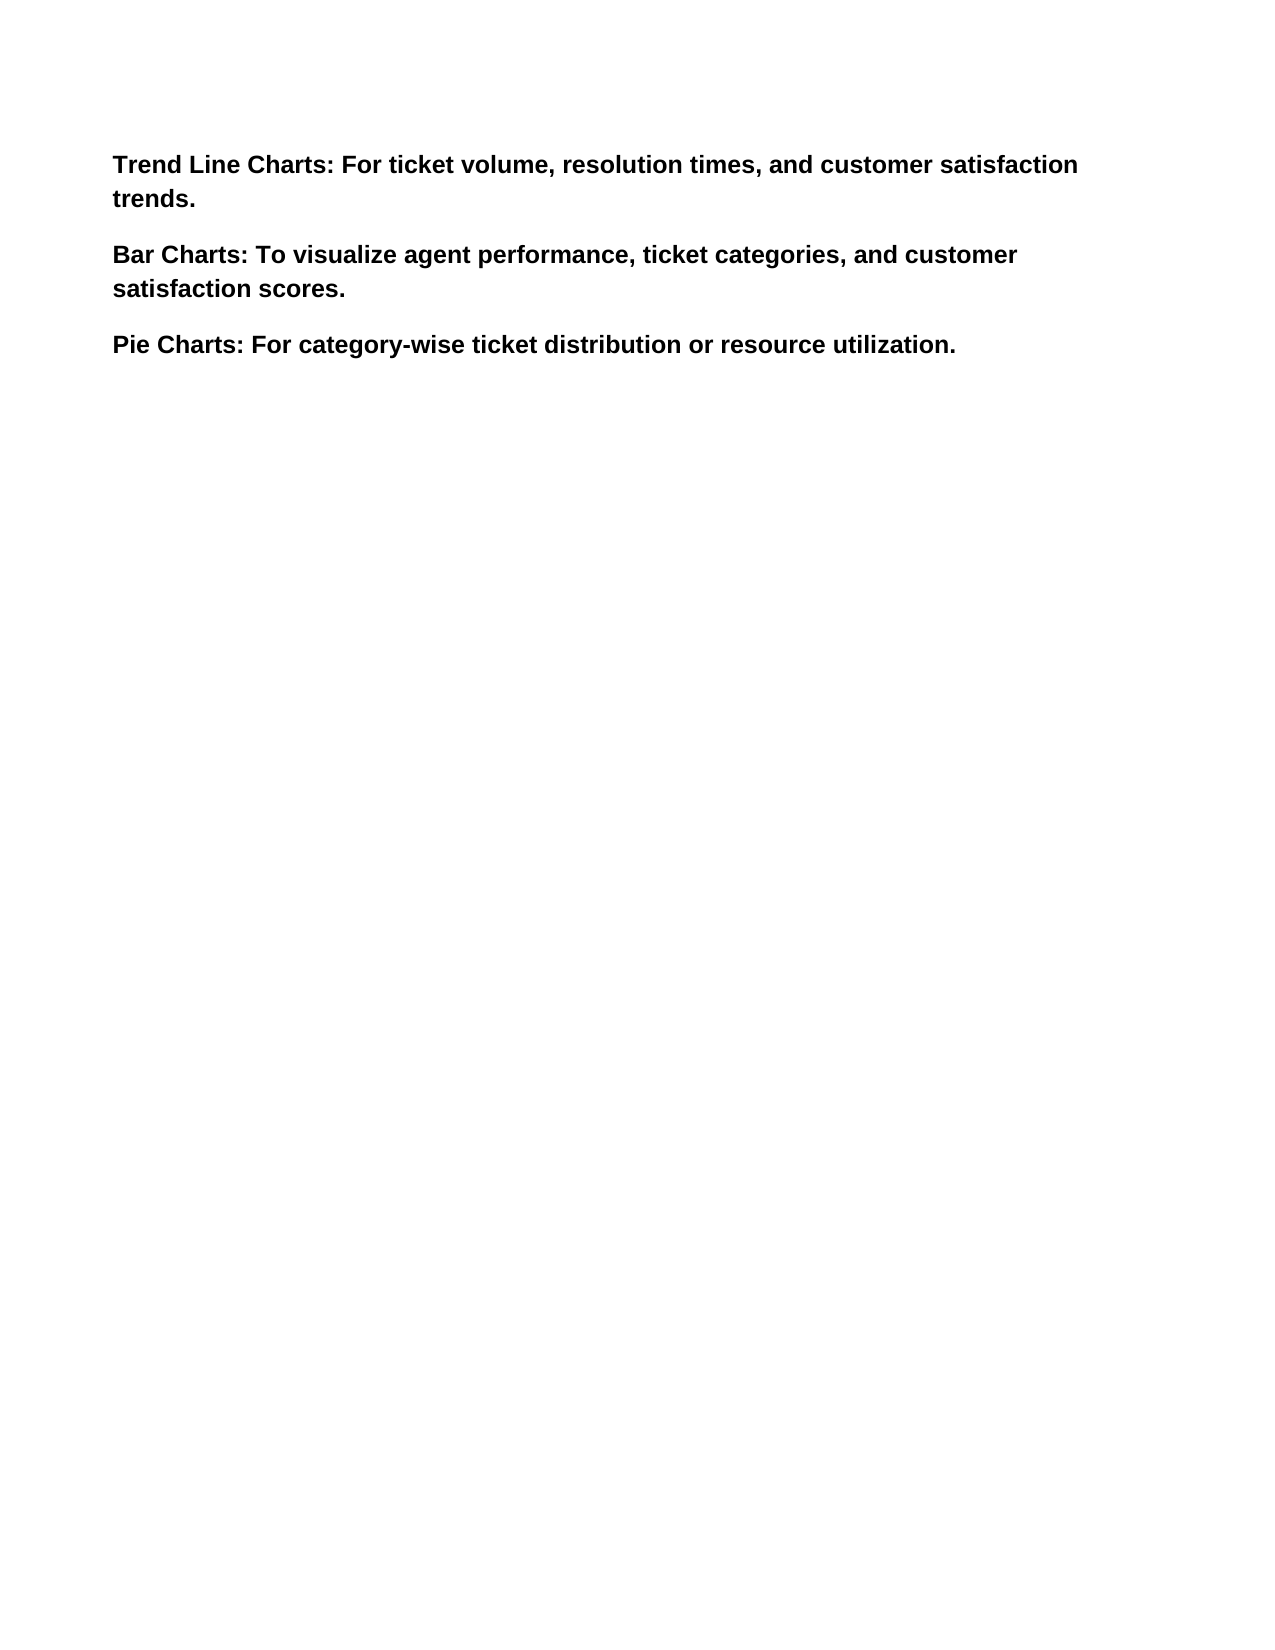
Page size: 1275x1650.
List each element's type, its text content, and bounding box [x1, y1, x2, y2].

text Pie Charts: For category-wise ticket distribution or resource utilization. [112, 329, 1162, 358]
text Bar Charts: To visualize agent performance, ticket categories, and customer satisfaction scores. [112, 240, 1162, 303]
text Trend Line Charts: For ticket volume, resolution times, and customer satisfaction trends. [112, 150, 1162, 213]
